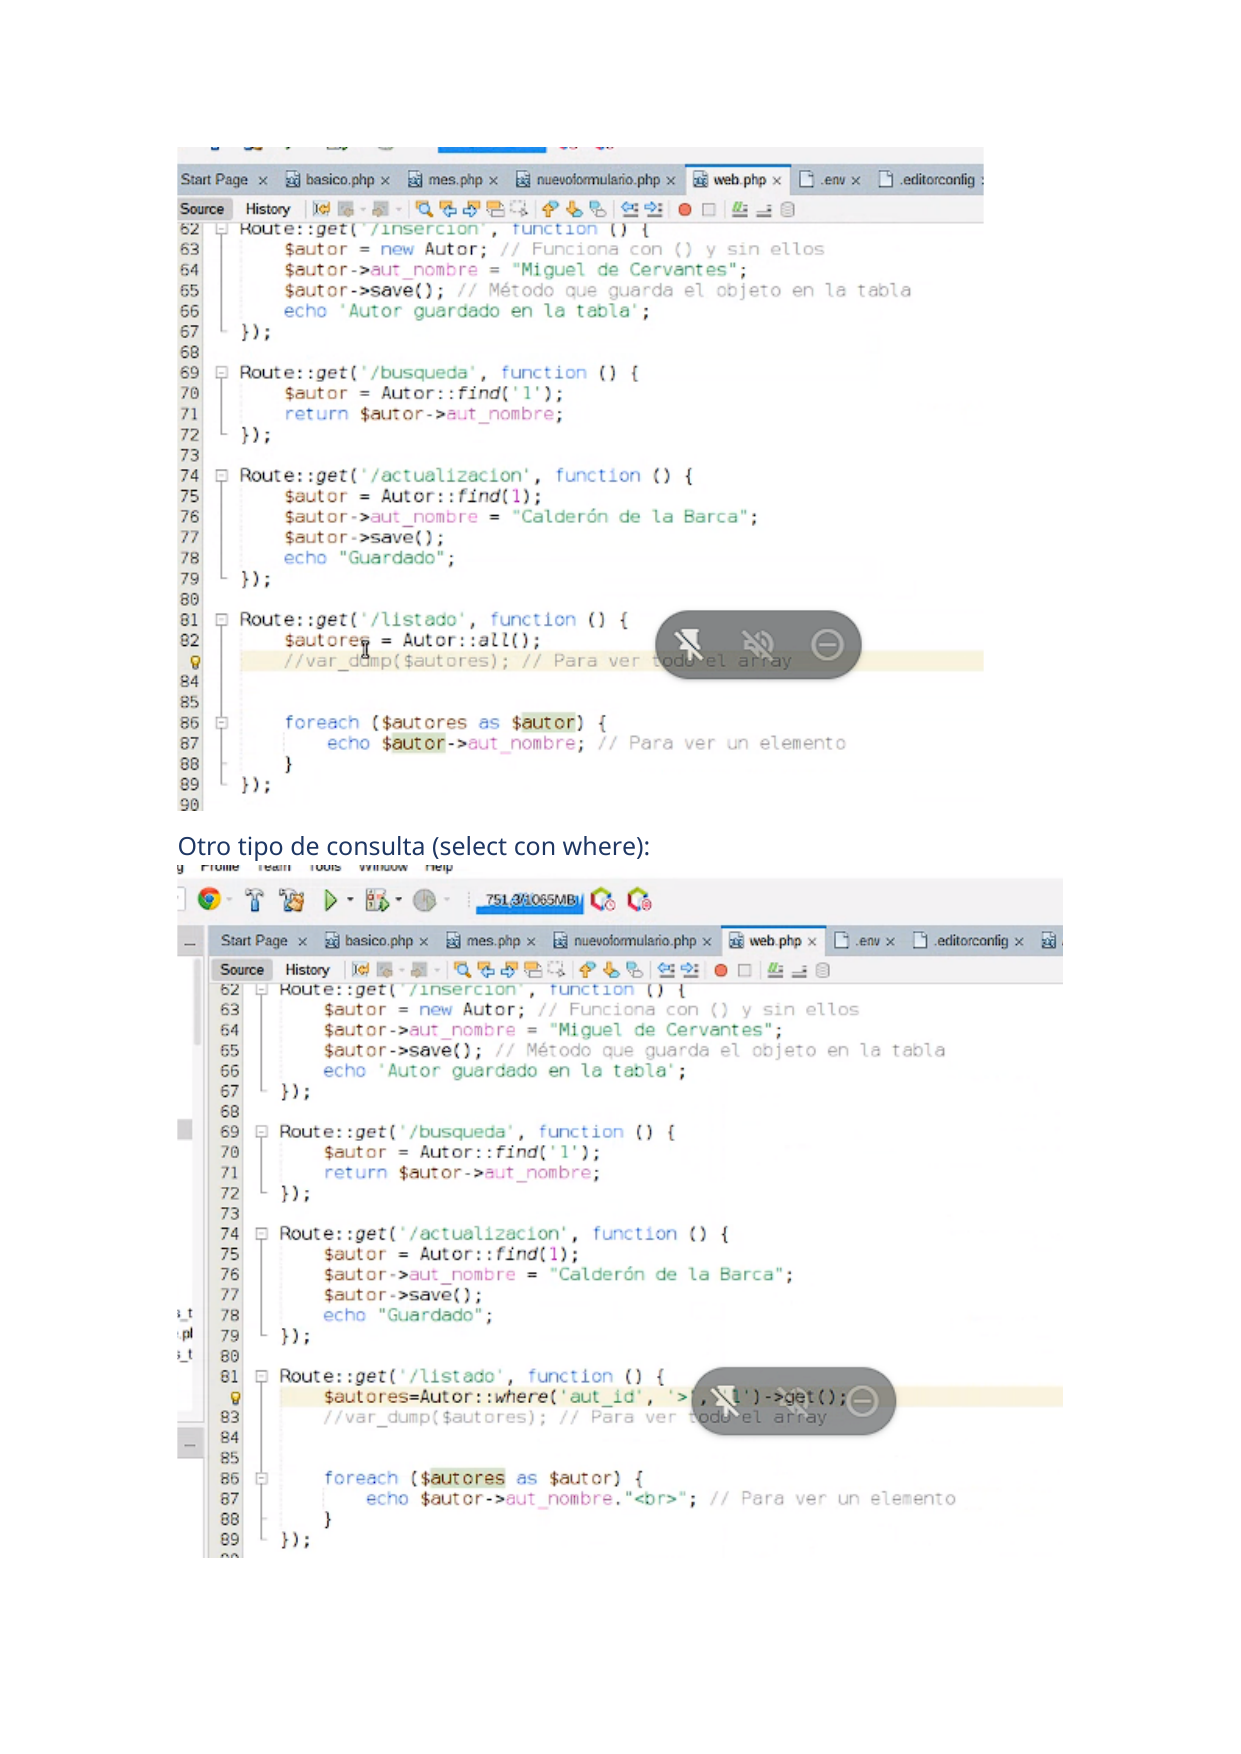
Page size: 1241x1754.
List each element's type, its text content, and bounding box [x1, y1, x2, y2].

picture [177, 865, 1063, 1558]
subtitle Otro tipo de consulta (select con where): [177, 829, 1063, 863]
picture [177, 147, 984, 811]
